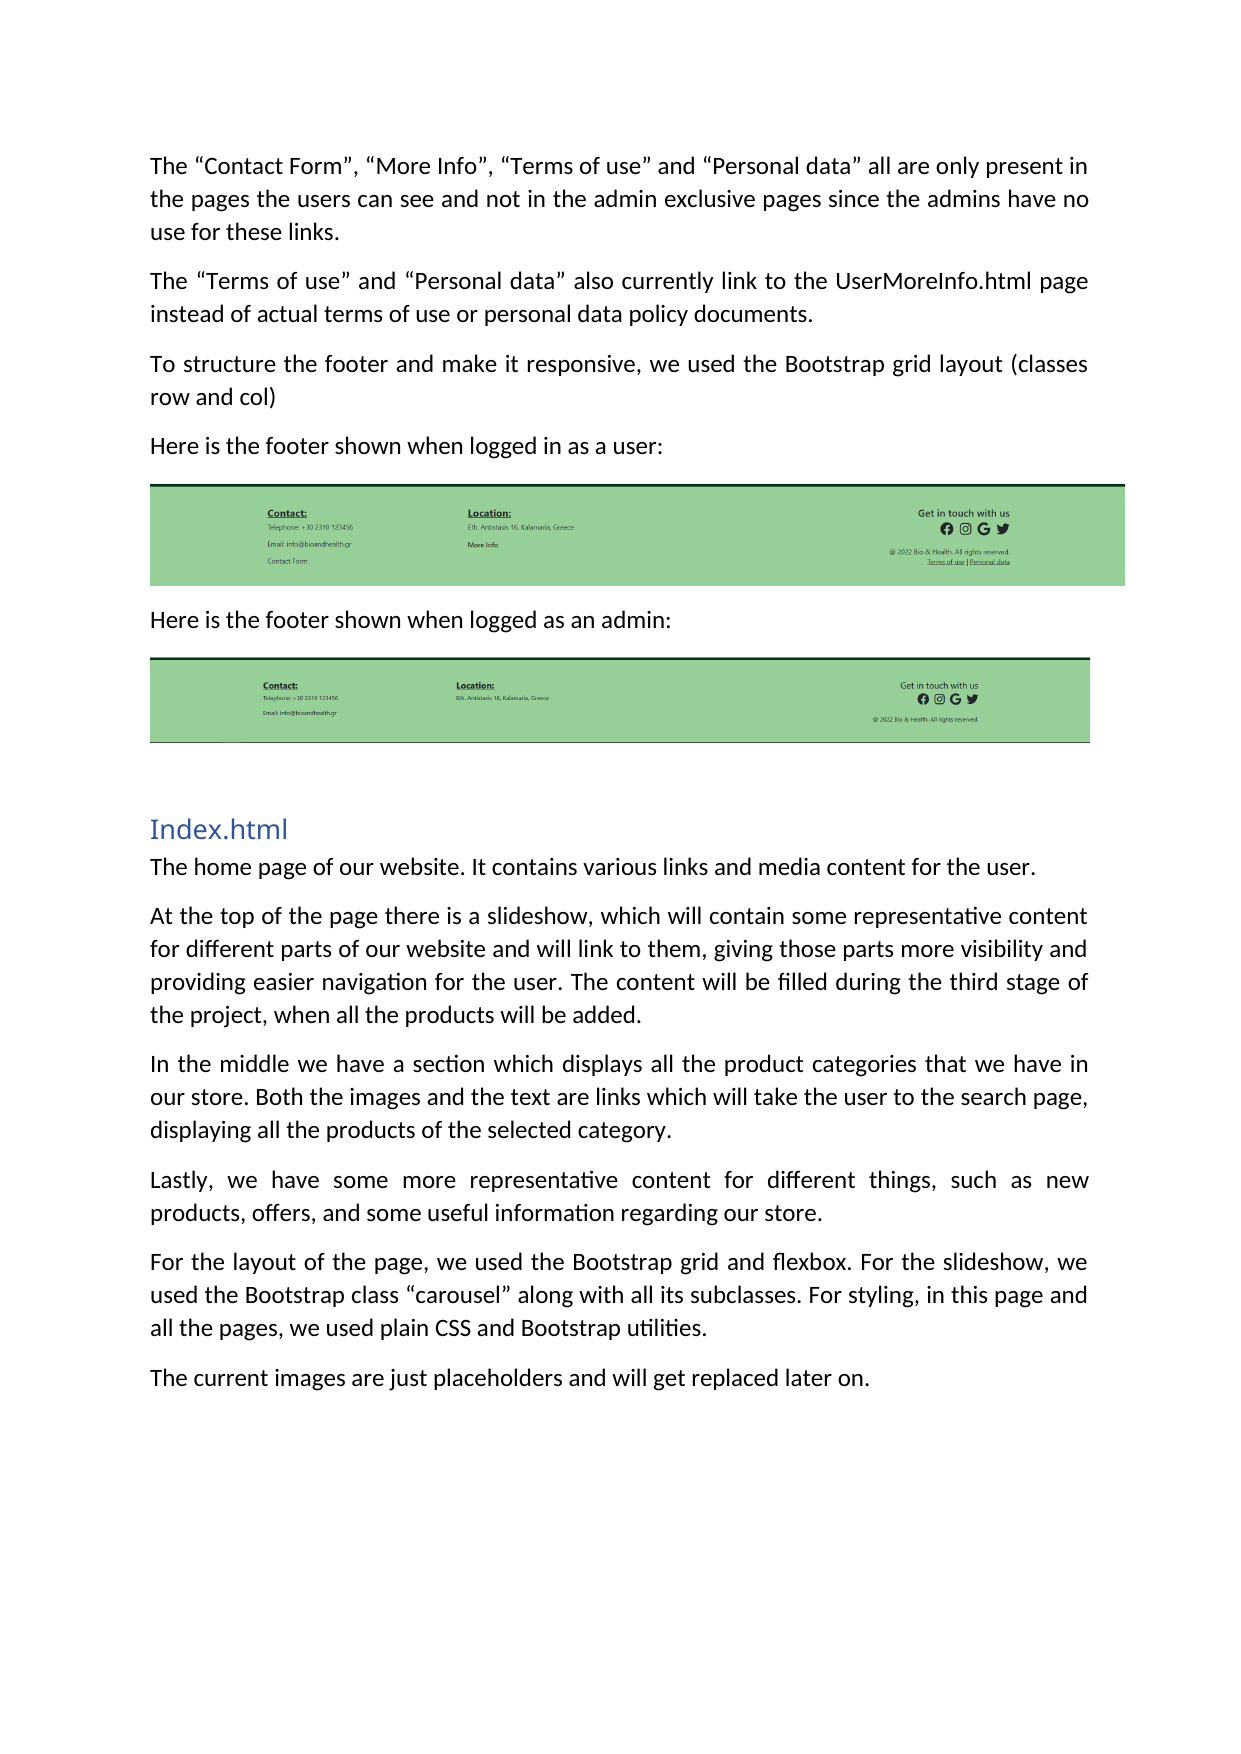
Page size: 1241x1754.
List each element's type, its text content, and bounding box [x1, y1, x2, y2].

text Here is the footer shown when logged as an admin: [150, 605, 1090, 635]
text In the middle we have a section which displays all the product categories that we have in our store. Both the images and the text are links which will take the user to the search page, displaying all the products of the selected category. [150, 1048, 1090, 1145]
text At the top of the page there is a slideshow, which will contain some representative content for different parts of our website and will link to them, giving those parts more visibility and providing easier navigation for the user. The content will be filled during the third stage of the project, when all the products will be added. [150, 900, 1090, 1029]
text For the layout of the page, we used the Bootstrap grid and flexbox. For the slideshow, we used the Bootstrap class “carousel” along with all its subclasses. For styling, in this page and all the pages, we used plain CSS and Bootstrap utilities. [150, 1246, 1090, 1343]
subtitle Index.html [150, 811, 1090, 848]
text The home page of our website. It contains various links and media content for the user. [150, 851, 1090, 881]
picture [150, 657, 1091, 743]
picture [150, 483, 1125, 586]
text Here is the footer shown when logged in as a user: [150, 430, 1090, 461]
text The current images are just placeholders and will get replaced later on. [150, 1362, 1090, 1392]
text The “Contact Form”, “More Info”, “Terms of use” and “Personal data” all are only present in the pages the users can see and not in the admin exclusive pages since the admins have no use for these links. [150, 150, 1090, 246]
text Lastly, we have some more representative content for different things, such as new products, offers, and some useful information regarding our store. [150, 1164, 1090, 1227]
text To structure the footer and make it responsive, we used the Bootstrap grid layout (classes row and col) [150, 348, 1090, 411]
text The “Terms of use” and “Personal data” also currently link to the UserMoreInfo.html page instead of actual terms of use or personal data policy documents. [150, 265, 1090, 329]
